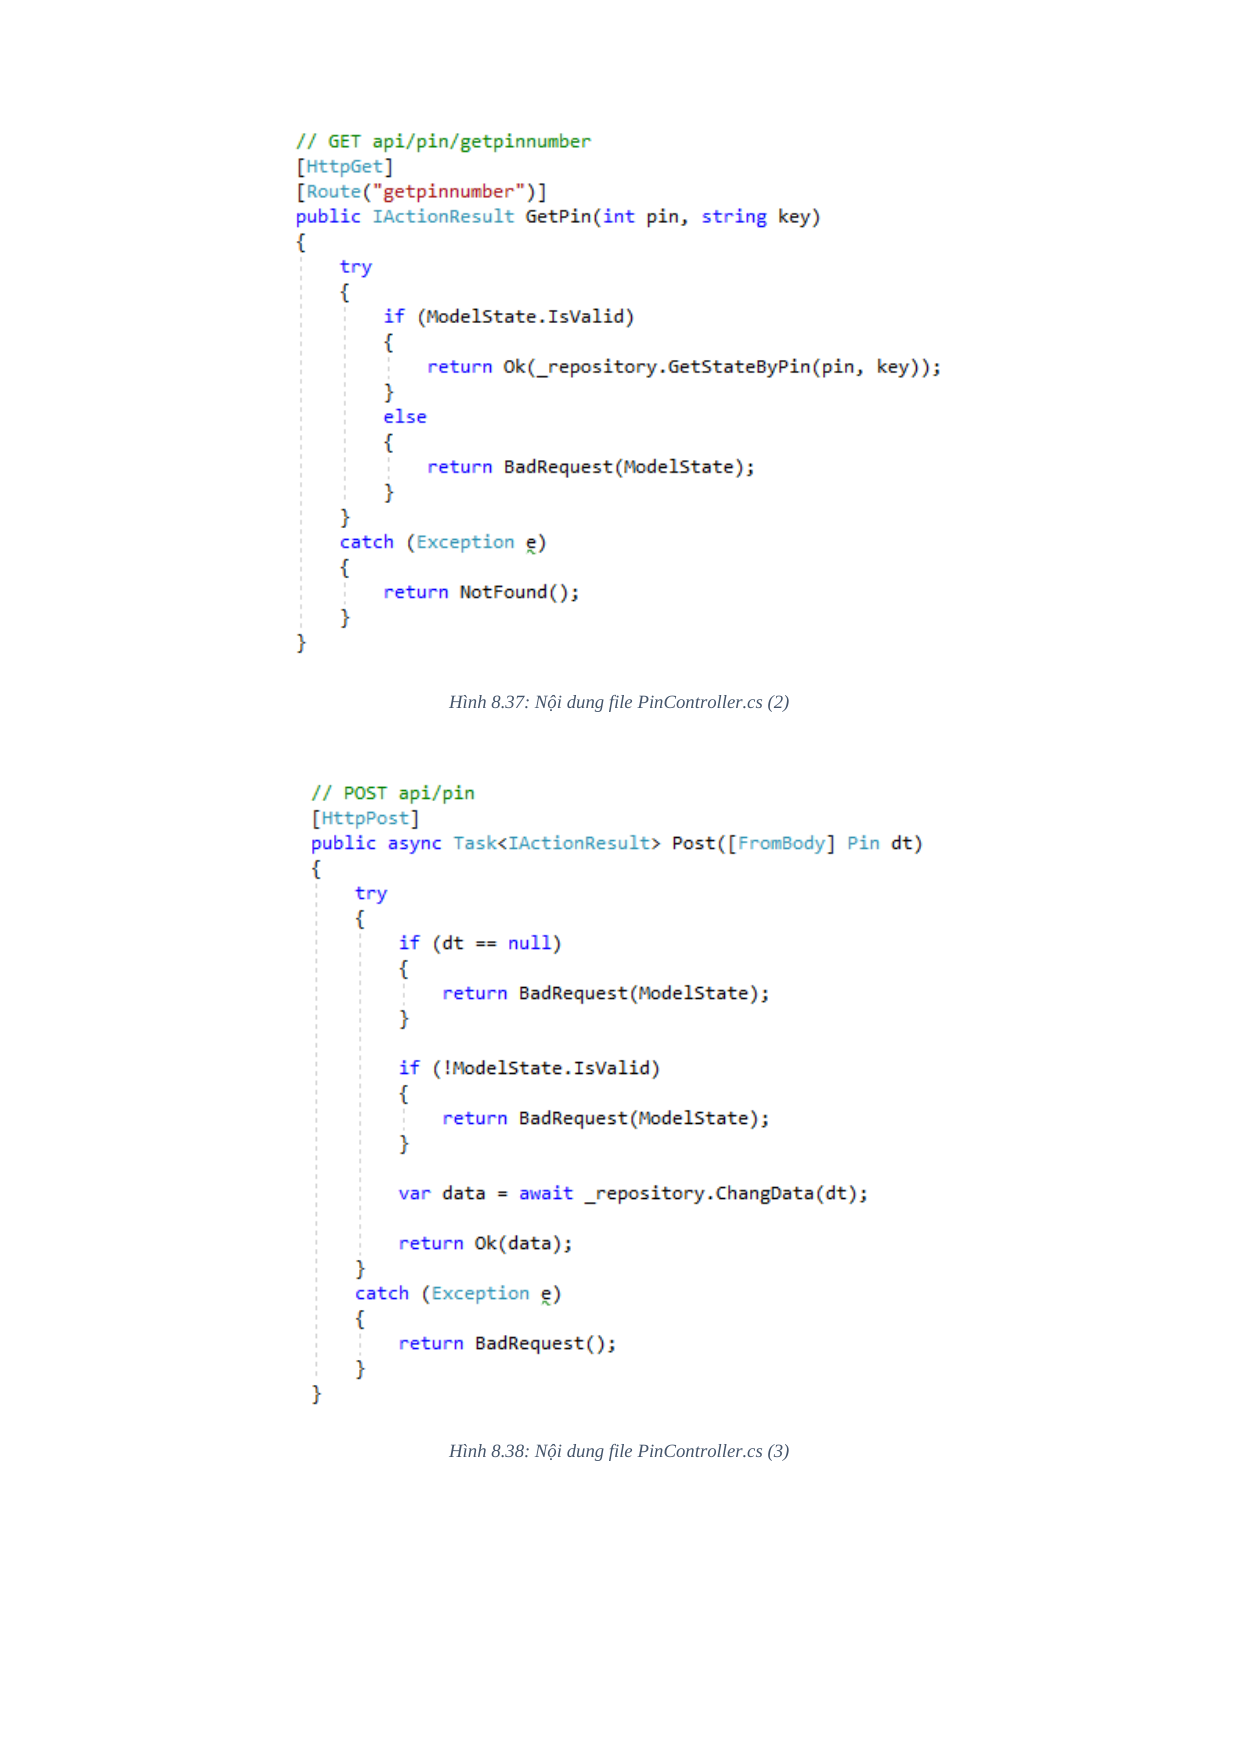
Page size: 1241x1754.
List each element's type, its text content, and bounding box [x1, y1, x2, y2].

text Hình 8.37: Nội dung file PinController.cs (2) [118, 691, 1122, 713]
picture [308, 776, 932, 1409]
text Hình 8.38: Nội dung file PinController.cs (3) [118, 1440, 1122, 1462]
picture [288, 118, 952, 661]
